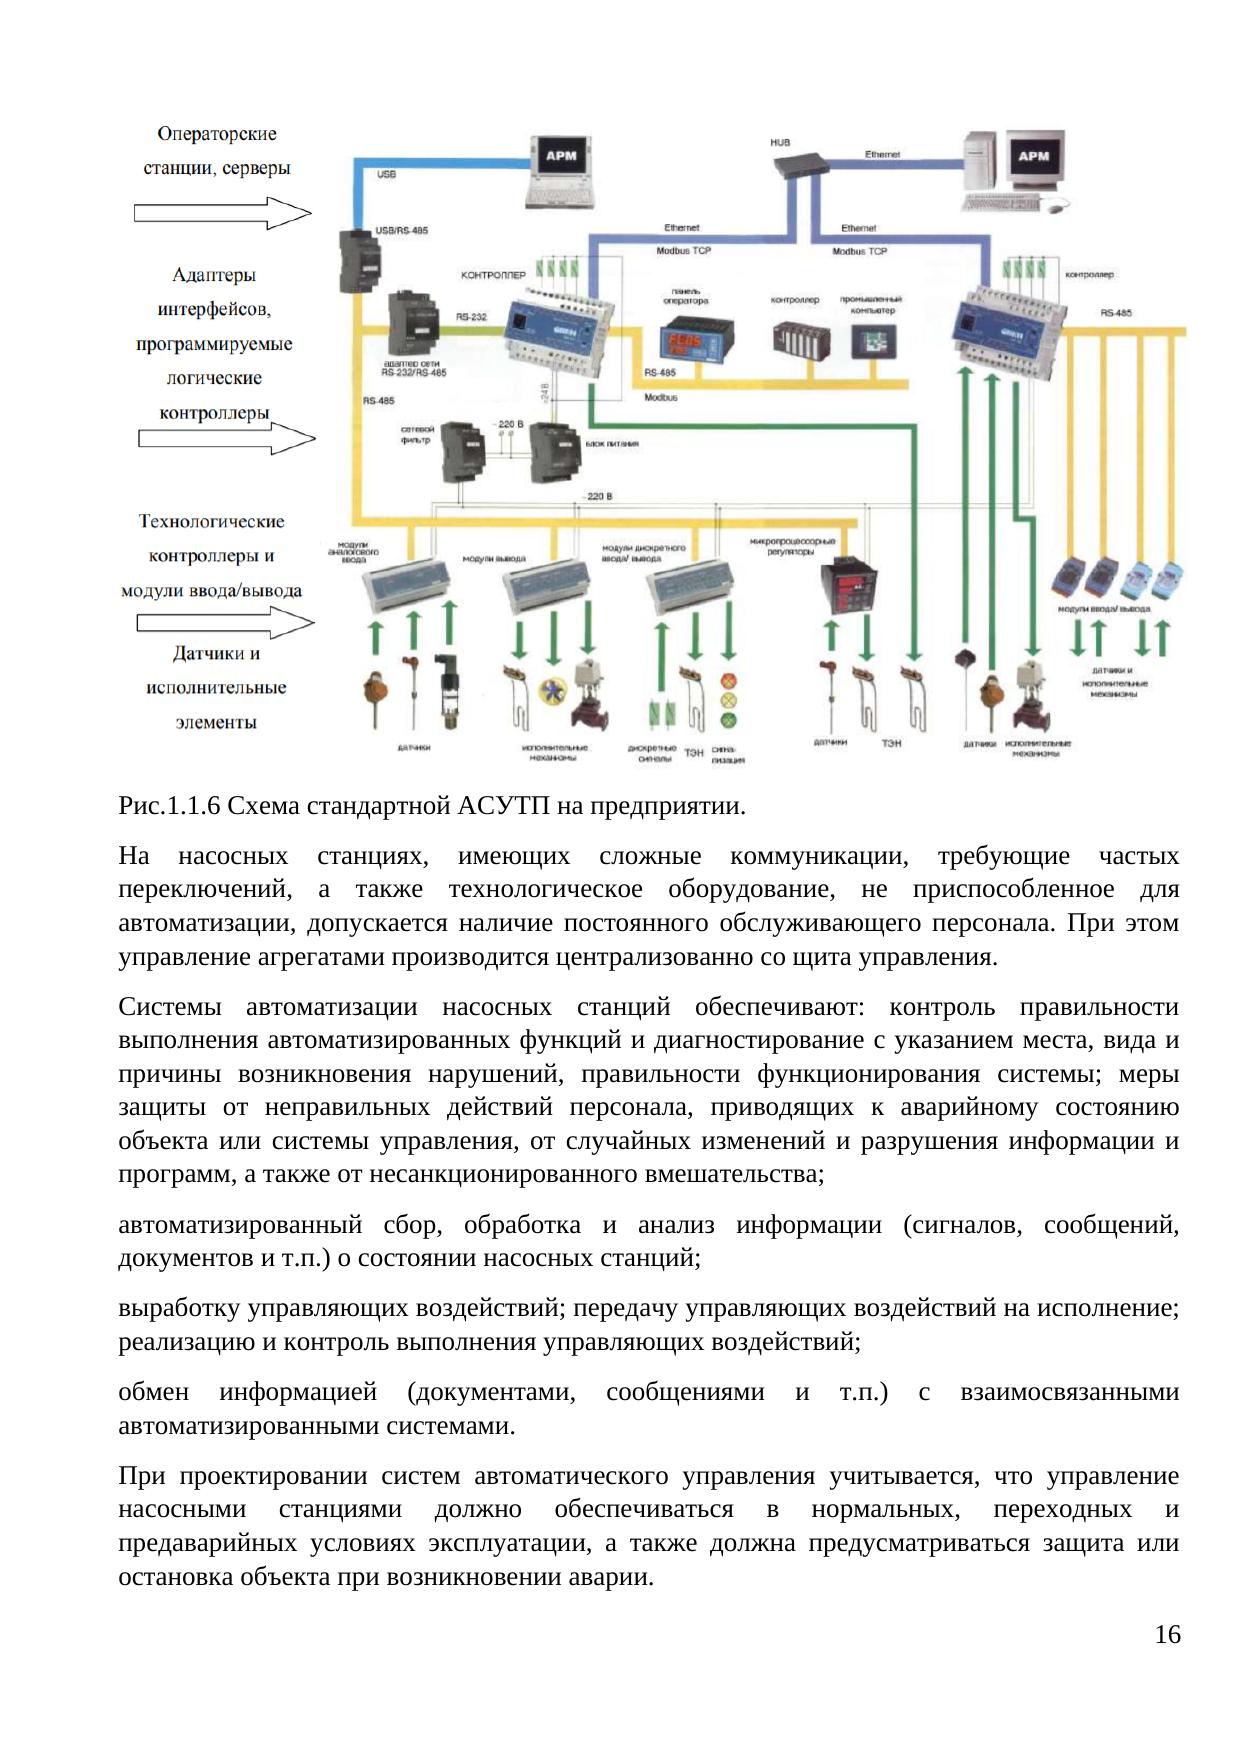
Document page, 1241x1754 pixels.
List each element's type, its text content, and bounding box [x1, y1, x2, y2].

picture [118, 118, 1198, 770]
text автоматизированный сбор, обработка и анализ информации (сигналов, сообщений, документов и т.п.) о состоянии насосных станций; [118, 1208, 1181, 1272]
text На насосных станциях, имеющих сложные коммуникации, требующие частых переключений, а также технологическое оборудование, не приспособленное для автоматизации, допускается наличие постоянного обслуживающего персонала. При этом управление агрегатами производится централизованно со щита управления. [118, 839, 1181, 971]
text выработку управляющих воздействий; передачу управляющих воздействий на исполнение; реализацию и контроль выполнения управляющих воздействий; [118, 1291, 1181, 1356]
text Системы автоматизации насосных станций обеспечивают: контроль правильности выполнения автоматизированных функций и диагностирование с указанием места, вида и причины возникновения нарушений, правильности функционирования системы; меры защиты от неправильных действий персонала, приводящих к аварийному состоянию объекта или системы управления, от случайных изменений и разрушения информации и программ, а также от несанкционированного вмешательства; [118, 990, 1181, 1189]
text обмен информацией (документами, сообщениями и т.п.) с взаимосвязанными автоматизированными системами. [118, 1375, 1181, 1440]
text При проектировании систем автоматического управления учитывается, что управление насосными станциями должно обеспечиваться в нормальных, переходных и предаварийных условиях эксплуатации, а также должна предусматриваться защита или остановка объекта при возникновении аварии. [118, 1459, 1181, 1591]
text Рис.1.1.6 Схема стандартной АСУТП на предприятии. [118, 789, 1181, 820]
